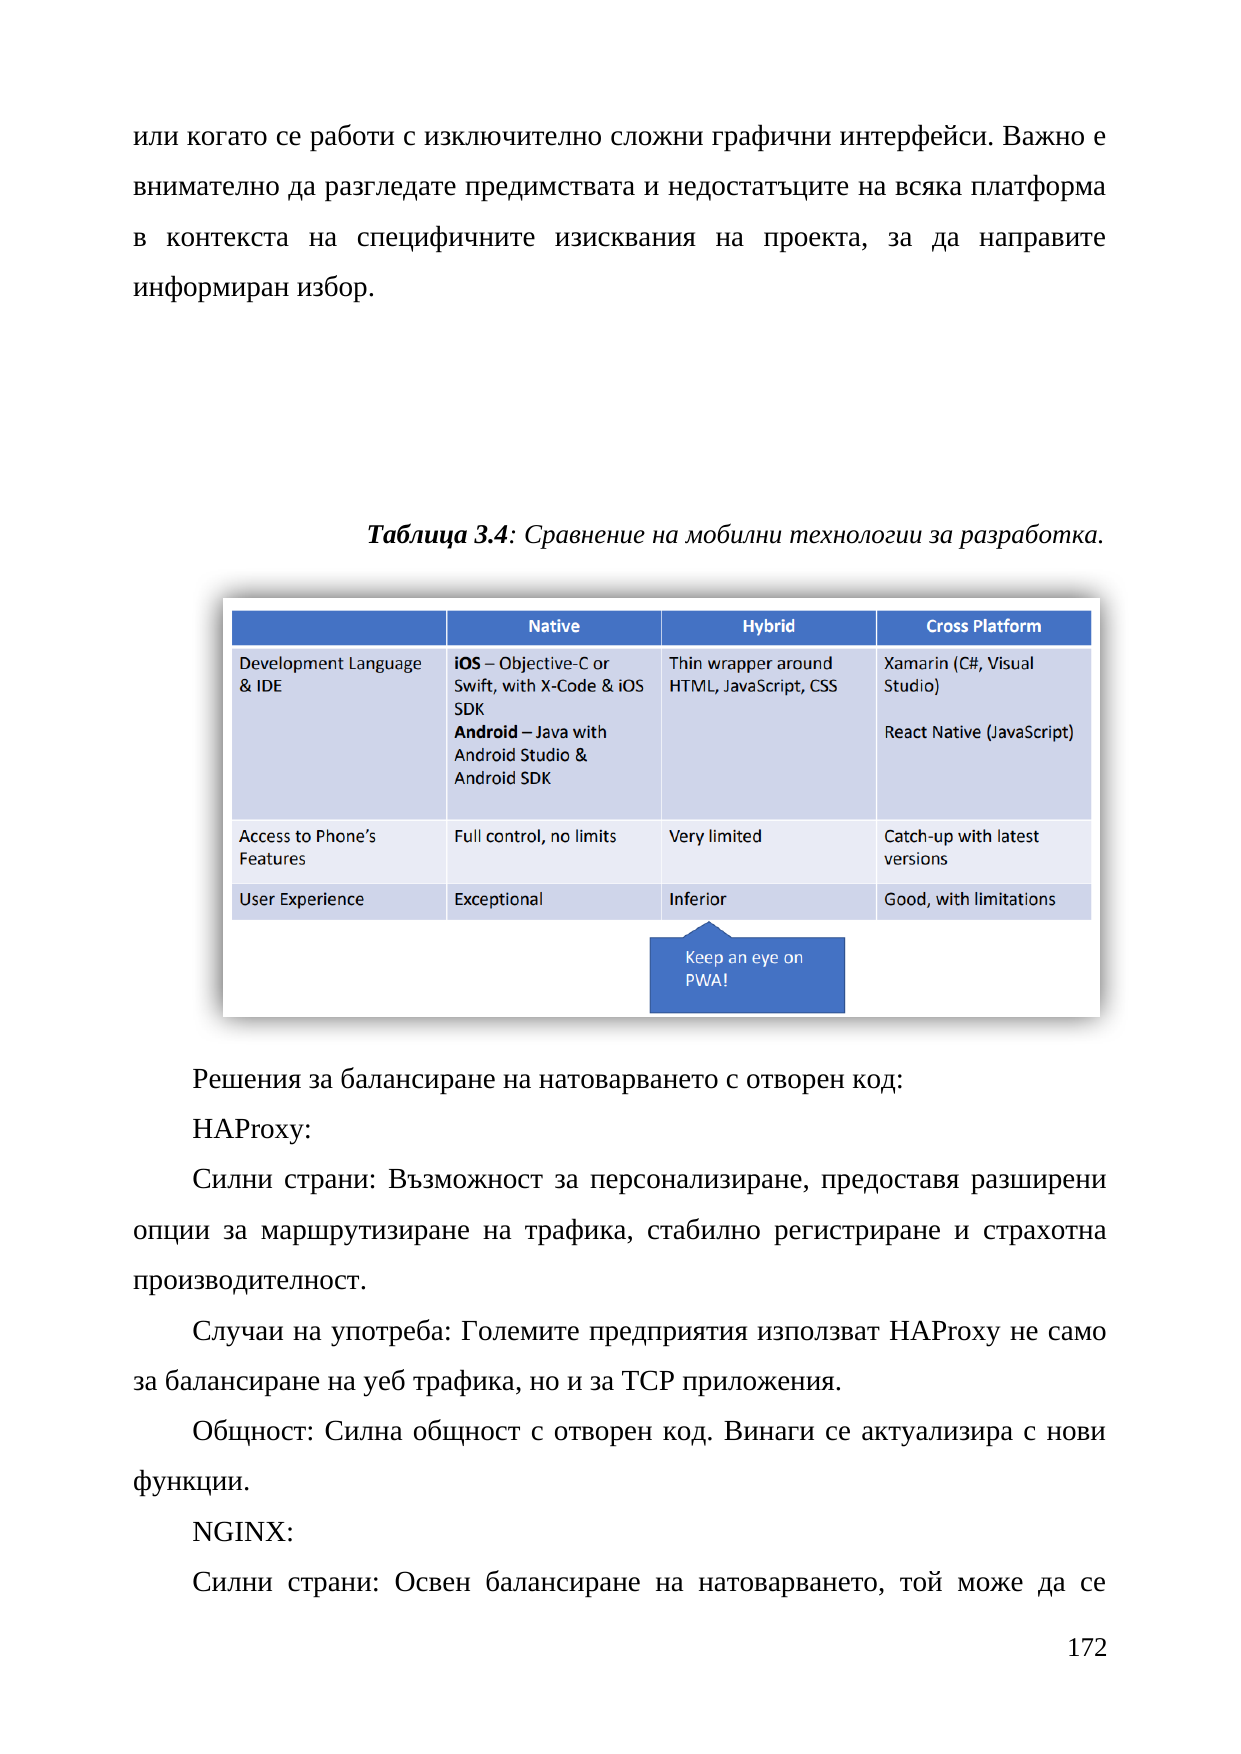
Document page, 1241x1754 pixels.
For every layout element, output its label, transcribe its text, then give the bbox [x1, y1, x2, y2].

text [133, 1564, 1107, 1598]
text HAProxy: [133, 1111, 1107, 1145]
text NGINX: [133, 1514, 1107, 1547]
picture [223, 598, 1100, 1017]
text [133, 118, 1107, 303]
text Случаи на употреба: Големите предприятия използват HAProxy не само за балансиране на уеб трафика, но и за TCP приложения. [133, 1313, 1107, 1396]
text Силни страни: Възможност за персонализиране, предоставя разширени опции за маршрутизиране на трафика, стабилно регистриране и страхотна производителност. [133, 1162, 1107, 1296]
text Общност: Силна общност с отворен код. Винаги се актуализира с нови функции. [133, 1413, 1107, 1497]
text Решения за балансиране на натоварването с отворен код: [133, 1061, 1107, 1094]
text Таблица 3.4: Сравнение на мобилни технологии за разработка. [133, 518, 1107, 549]
